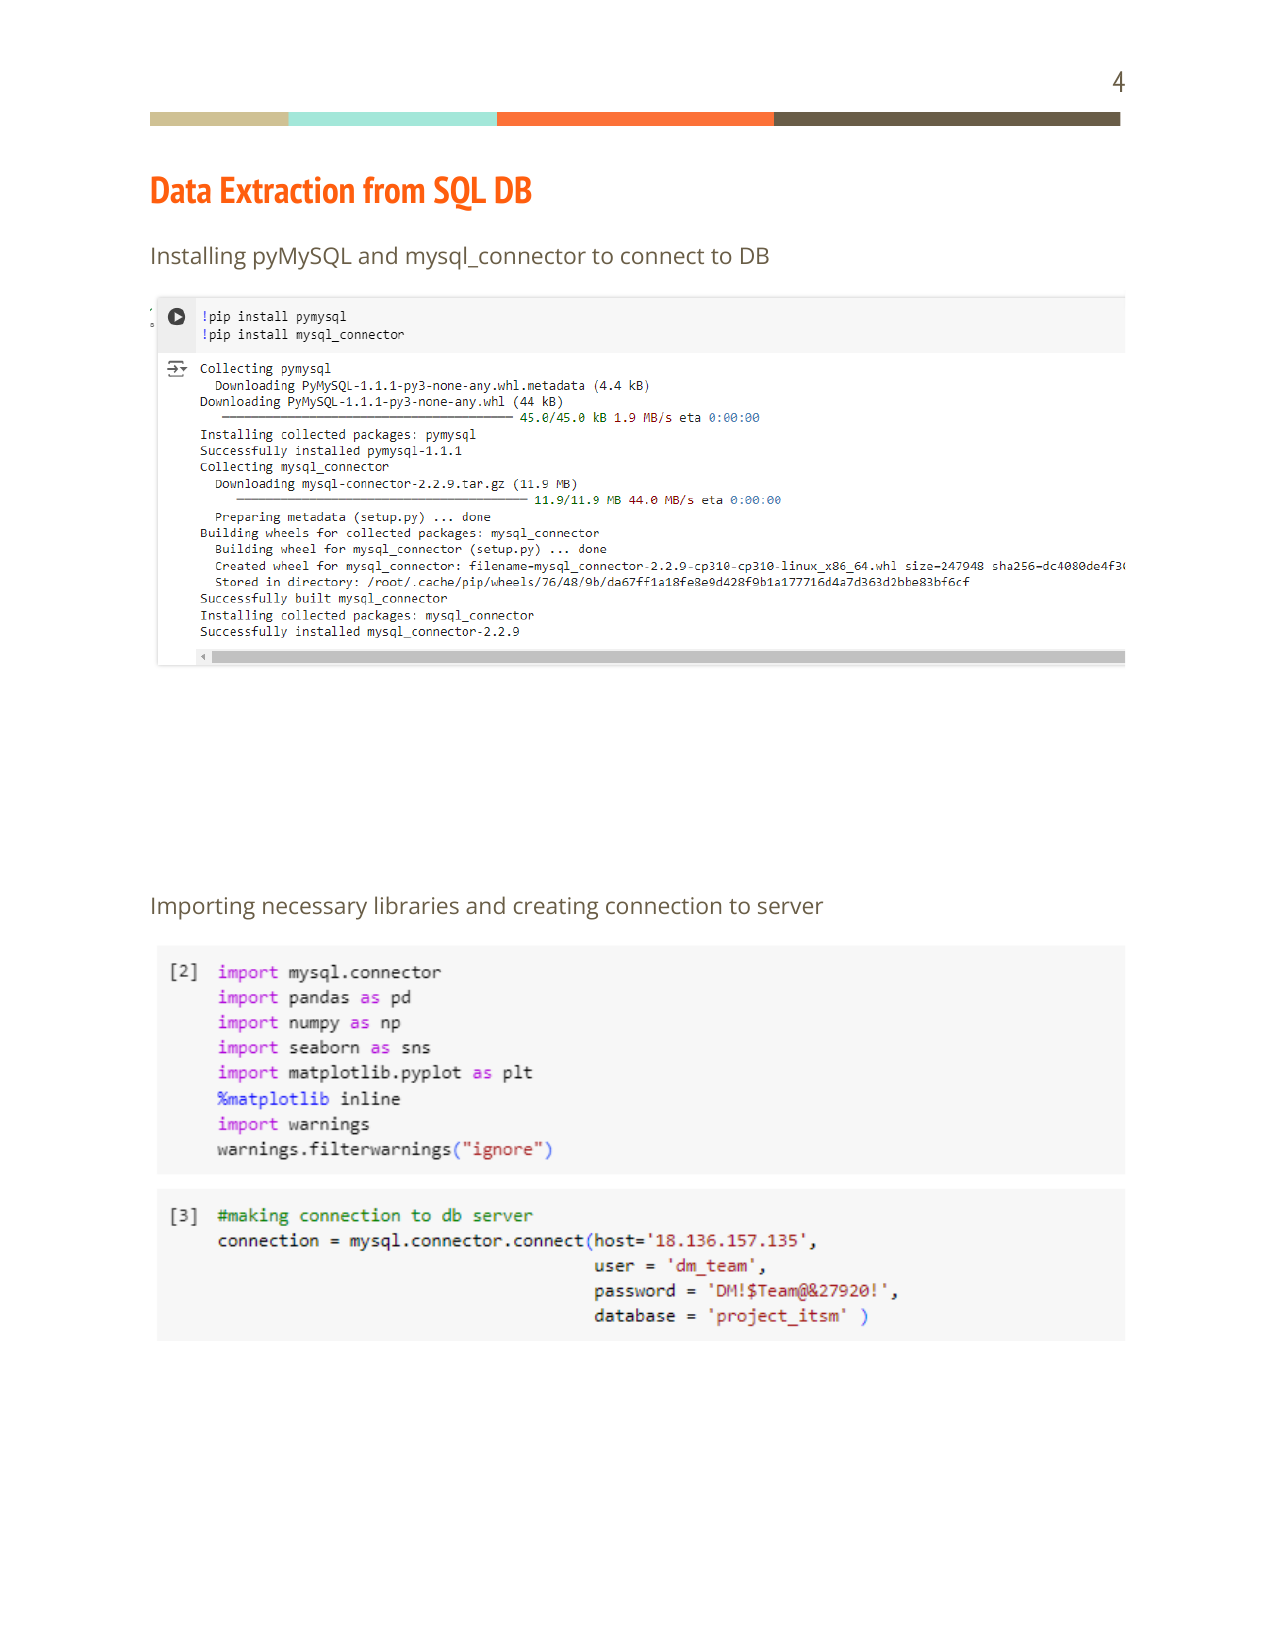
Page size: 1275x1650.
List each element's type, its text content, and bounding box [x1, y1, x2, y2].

text Installing pyMySQL and mysql_connector to connect to DB [150, 240, 1125, 272]
picture [150, 112, 1121, 126]
text Importing necessary libraries and creating connection to server [150, 890, 1125, 922]
subtitle Data Extraction from SQL DB [150, 165, 1125, 213]
picture [150, 290, 1125, 672]
picture [150, 940, 1125, 1341]
